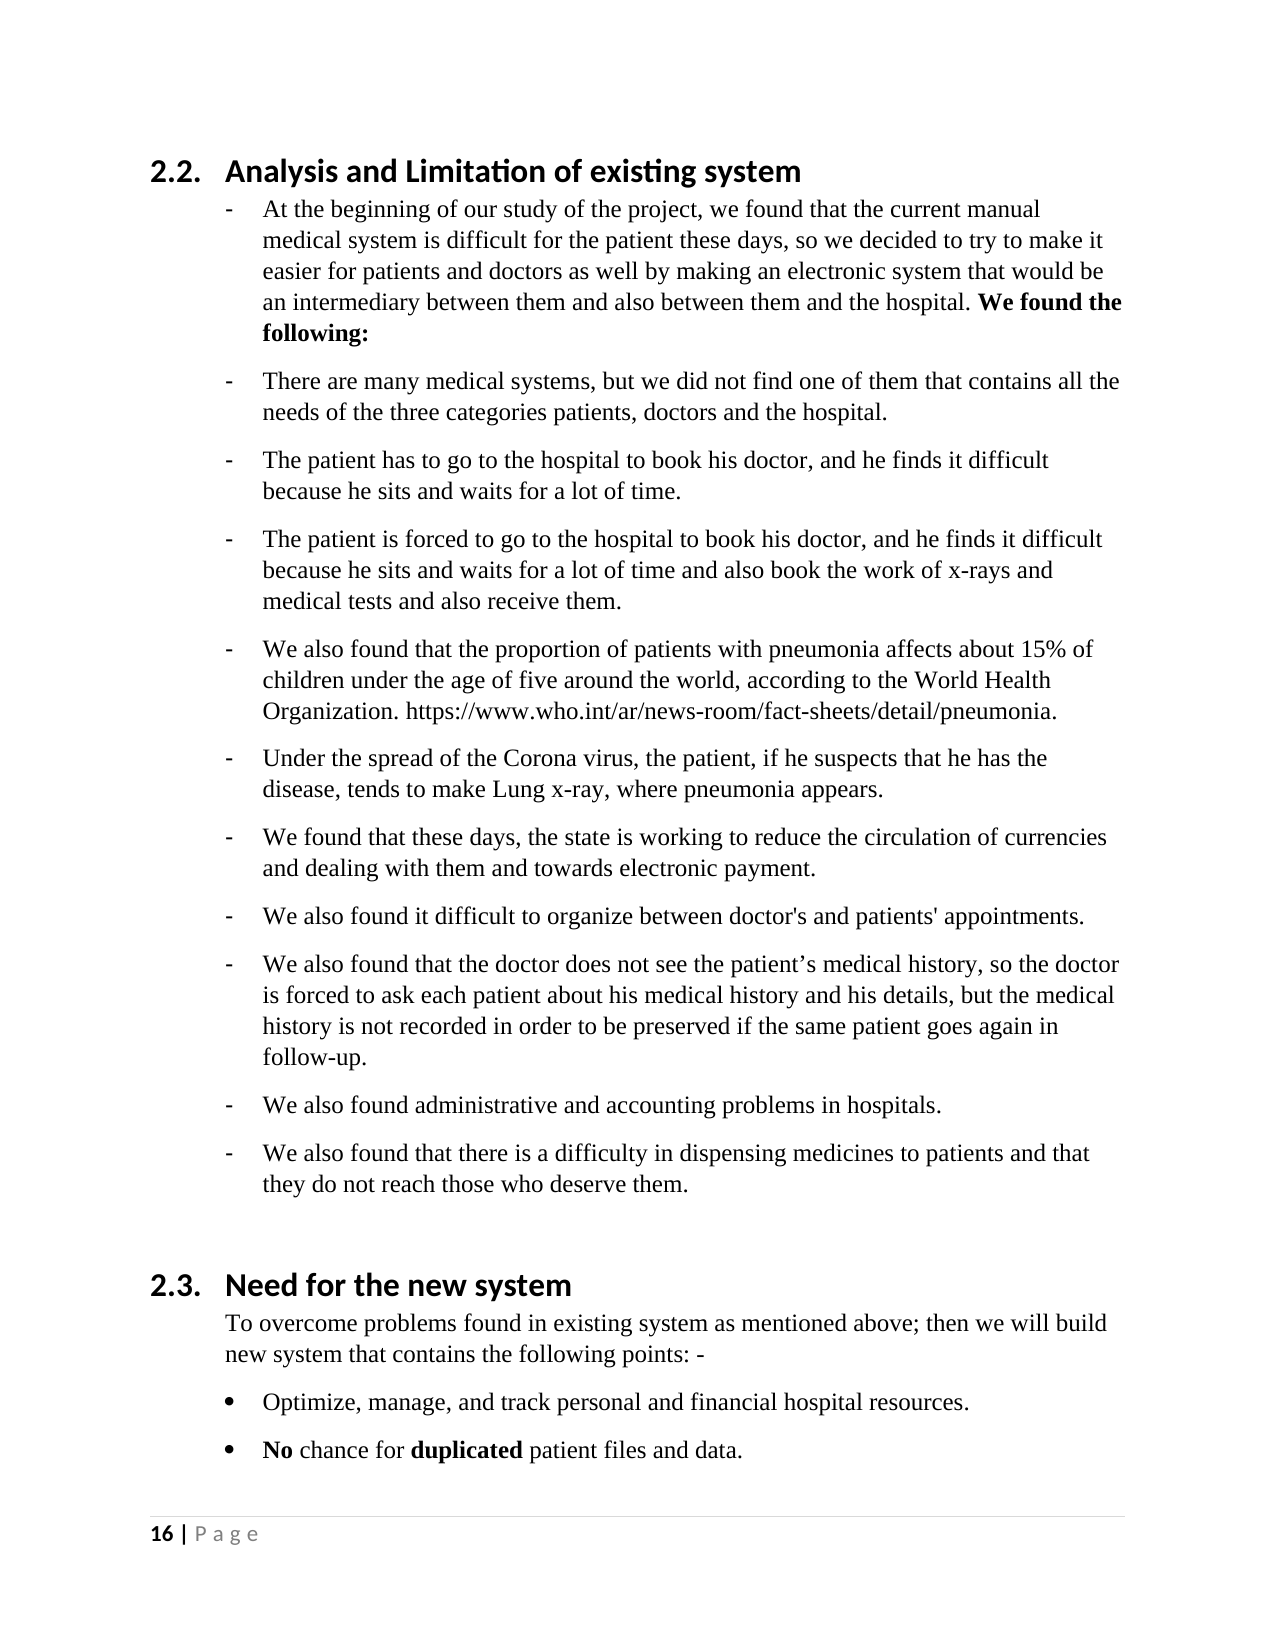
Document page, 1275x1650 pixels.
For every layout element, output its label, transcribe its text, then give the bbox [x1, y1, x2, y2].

text To overcome problems found in existing system as mentioned above; then we will build new system that contains the following points: - [225, 1308, 1125, 1368]
list Under the spread of the Corona virus, the patient, if he suspects that he has the disease, tends to make Lung x-ray, where pneumonia appears. [225, 743, 1125, 803]
list The patient is forced to go to the hospital to book his doctor, and he finds it difficult because he sits and waits for a lot of time and also book the work of x-rays and medical tests and also receive them. [225, 524, 1125, 614]
list Optimize, manage, and track personal and financial hospital resources. [225, 1387, 1125, 1416]
list We also found that the proportion of patients with pneumonia affects about 15% of children under the age of five around the world, according to the World Health Organization. https://www.who.int/ar/news-room/fact-sheets/detail/pneumonia. [225, 633, 1125, 724]
list We also found it difficult to organize between doctor's and patients' appointments. [225, 901, 1125, 930]
list We also found administrative and accounting problems in hospitals. [225, 1090, 1125, 1119]
list We also found that the doctor does not see the patient’s medical history, so the doctor is forced to ask each patient about his medical history and his details, but the medical history is not recorded in order to be preserved if the same patient goes again in follow-up. [225, 949, 1125, 1071]
list We found that these days, the state is working to reduce the circulation of currencies and dealing with them and towards electronic payment. [225, 822, 1125, 882]
list The patient has to go to the hospital to book his doctor, and he finds it difficult because he sits and waits for a lot of time. [225, 445, 1125, 505]
list Need for the new system [150, 1264, 1125, 1305]
list We also found that there is a difficulty in dispensing medicines to patients and that they do not reach those who deserve them. [225, 1138, 1125, 1198]
list At the beginning of our study of the project, we found that the current manual medical system is difficult for the patient these days, so we decided to try to make it easier for patients and doctors as well by making an electronic system that would be an intermediary between them and also between them and the hospital. We found the following: [225, 194, 1125, 347]
list No chance for duplicated patient files and data. [225, 1435, 1125, 1463]
list There are many medical systems, but we did not find one of them that contains all the needs of the three categories patients, doctors and the hospital. [225, 366, 1125, 426]
list Analysis and Limitation of existing system [150, 150, 1125, 191]
